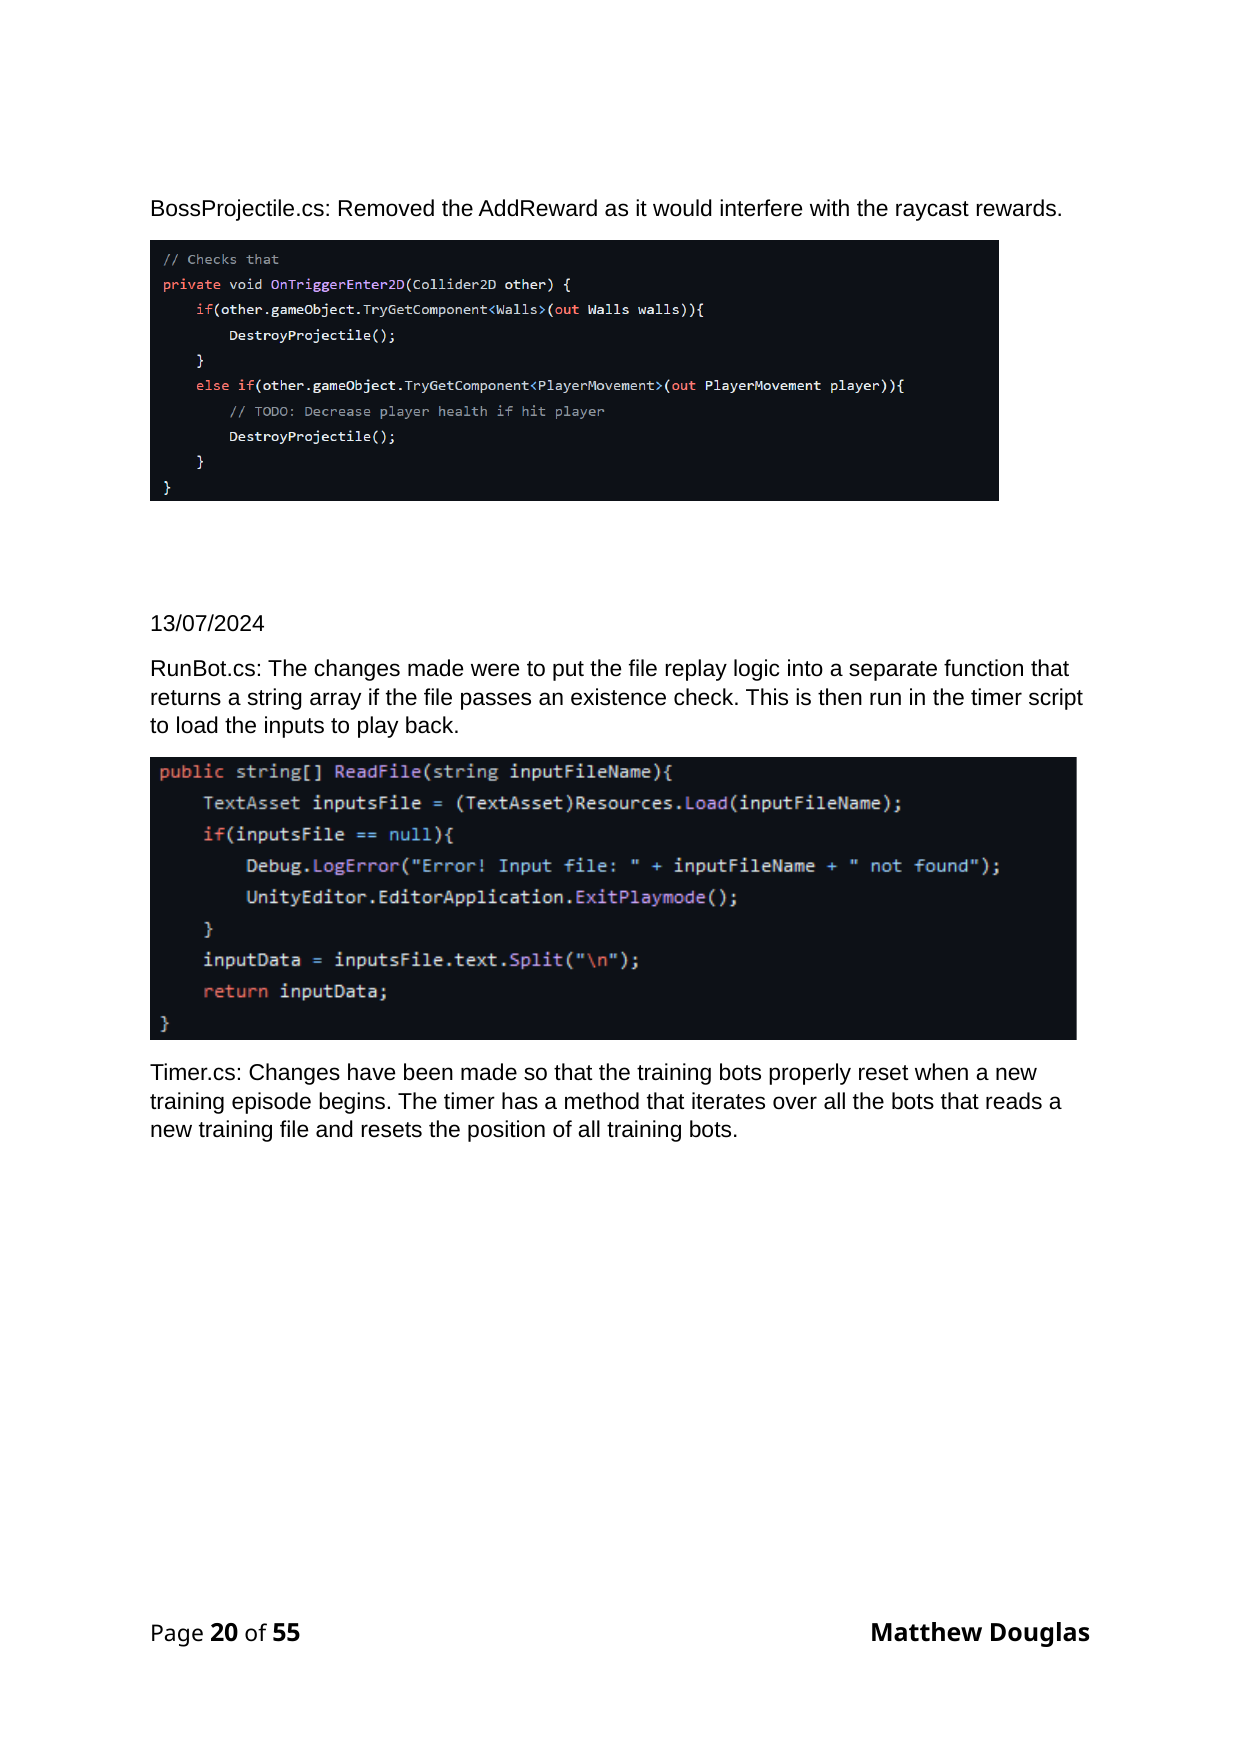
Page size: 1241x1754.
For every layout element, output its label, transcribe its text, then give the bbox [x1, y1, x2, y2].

text BossProjectile.cs: Removed the AddReward as it would interfere with the raycast rewards. [150, 195, 1090, 221]
text RunBot.cs: The changes made were to put the file replay logic into a separate function that returns a string array if the file passes an existence check. This is then run in the timer script to load the inputs to play back. [150, 655, 1090, 738]
picture [150, 240, 999, 501]
text Timer.cs: Changes have been made so that the training bots properly reset when a new training episode begins. The timer has a method that iterates over all the bots that reads a new training file and resets the position of all training bots. [150, 1059, 1090, 1142]
picture [150, 757, 1077, 1040]
text 13/07/2024 [150, 610, 1090, 636]
